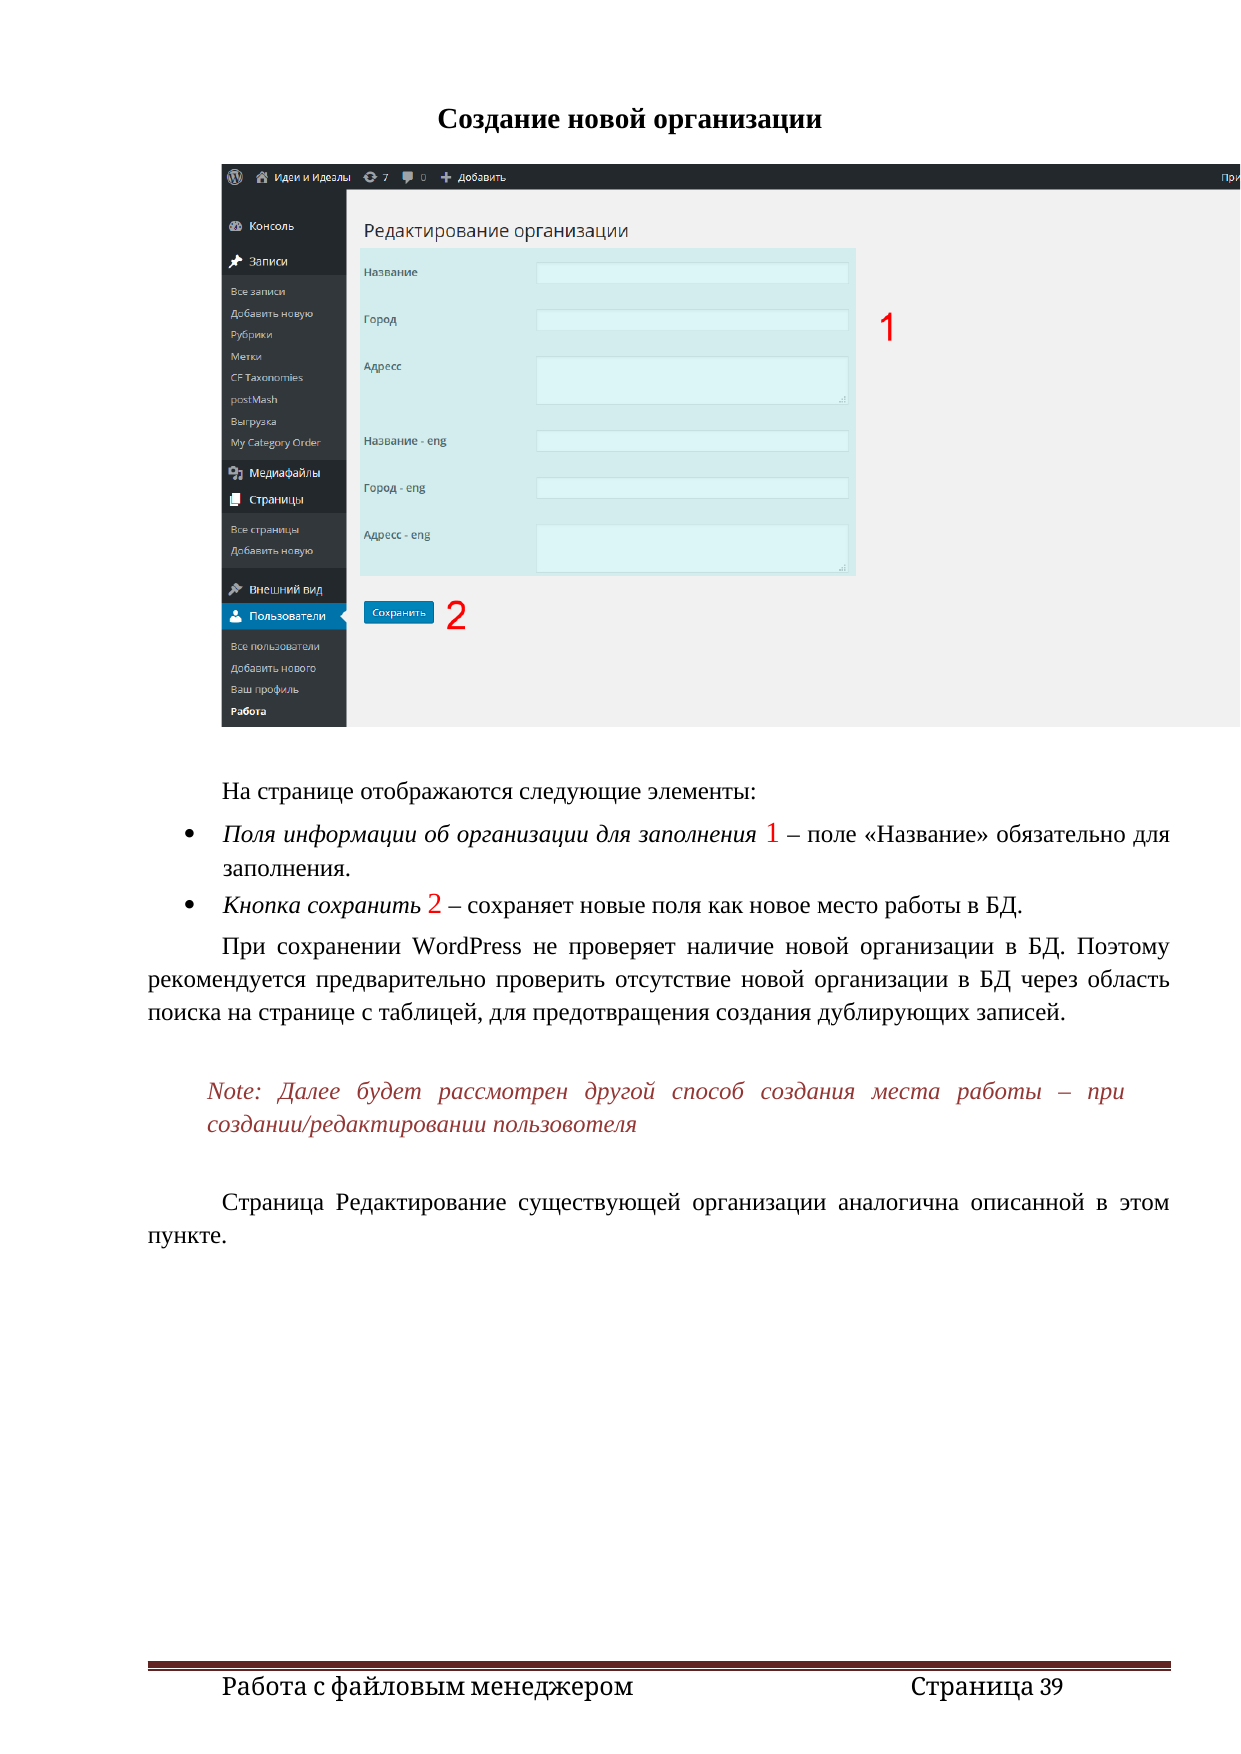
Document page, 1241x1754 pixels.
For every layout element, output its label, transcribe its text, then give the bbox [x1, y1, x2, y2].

text Note: Далее будет рассмотрен другой способ создания места работы – при создании/редактировании пользовотеля [207, 1076, 1126, 1137]
text Создание новой организации [89, 101, 1171, 134]
list Поля информации об организации для заполнения 1 – поле «Название» обязательно для заполнения. [185, 816, 1171, 882]
text При сохранении WordPress не проверяет наличие новой организации в БД. Поэтому рекомендуется предварительно проверить отсутствие новой организации в БД через область поиска на странице с таблицей, для предотвращения создания дублирующих записей. [148, 931, 1171, 1026]
text Страница Редактирование существующей организации аналогична описанной в этом пункте. [148, 1187, 1171, 1249]
picture [221, 164, 1241, 727]
list Кнопка сохранить 2 – сохраняет новые поля как новое место работы в БД. [185, 886, 1171, 920]
picture [231, 617, 241, 622]
text На странице отображаются следующие элементы: [148, 776, 1171, 805]
